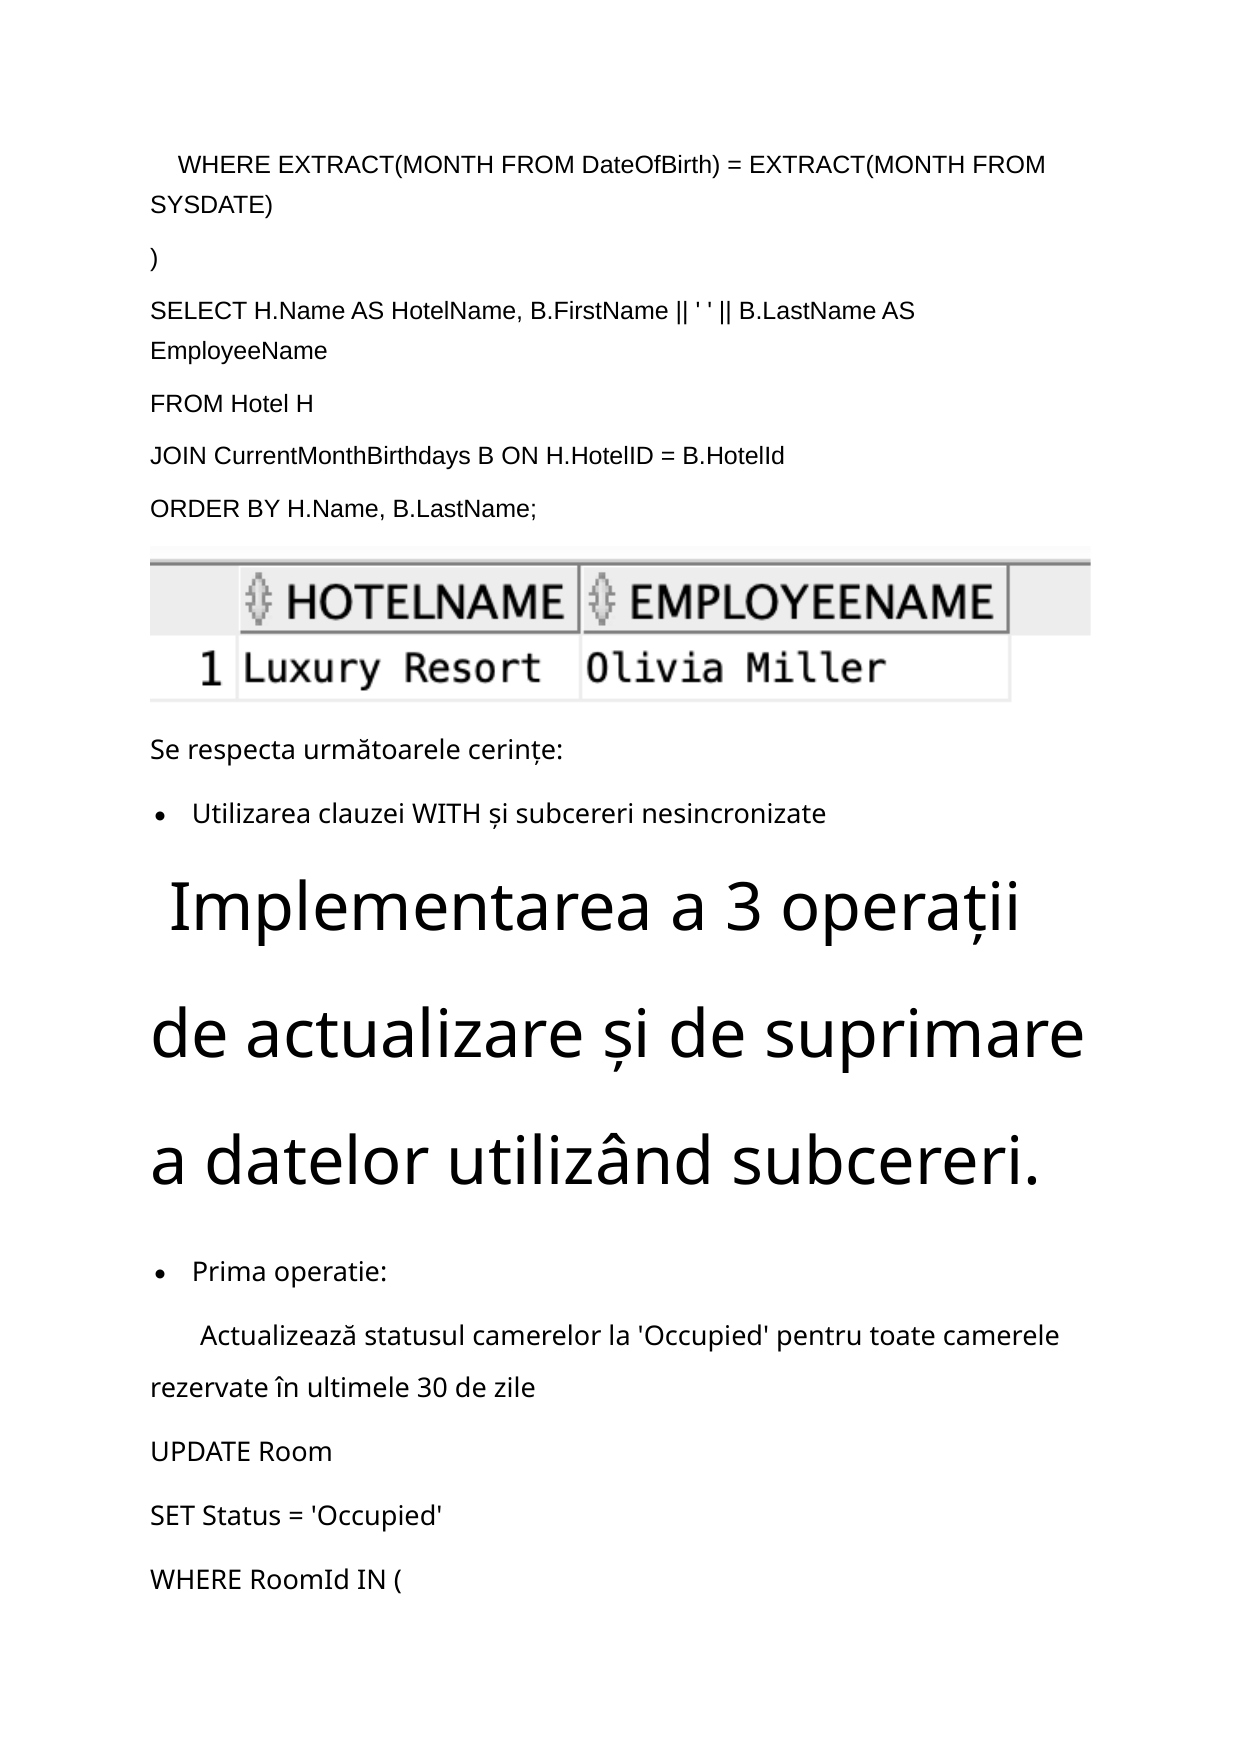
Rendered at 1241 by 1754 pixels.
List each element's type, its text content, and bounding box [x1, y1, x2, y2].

picture [150, 546, 1091, 719]
text WHERE EXTRACT(MONTH FROM DateOfBirth) = EXTRACT(MONTH FROM SYSDATE) [150, 150, 1090, 219]
text JOIN CurrentMonthBirthdays B ON H.HotelID = B.HotelId [150, 441, 1090, 470]
text Se respecta următoarele cerințe: [150, 731, 1090, 768]
text FROM Hotel H [150, 388, 1090, 417]
text Implementarea a 3 operații de actualizare și de suprimare a datelor utilizând subcereri. [150, 859, 1090, 1204]
text WHERE RoomId IN ( [150, 1560, 1090, 1597]
text UPDATE Room [150, 1432, 1090, 1469]
text ) [150, 243, 1090, 272]
text ORDER BY H.Name, B.LastName; [150, 494, 1090, 523]
list Utilizarea clauzei WITH și subcereri nesincronizate [154, 795, 1090, 832]
text Actualizează statusul camerelor la 'Occupied' pentru toate camerele rezervate în ultimele 30 de zile [150, 1317, 1090, 1405]
text SELECT H.Name AS HotelName, B.FirstName || ' ' || B.LastName AS EmployeeName [150, 296, 1090, 364]
text SET Status = 'Occupied' [150, 1496, 1090, 1533]
list Prima operatie: [154, 1253, 1090, 1289]
